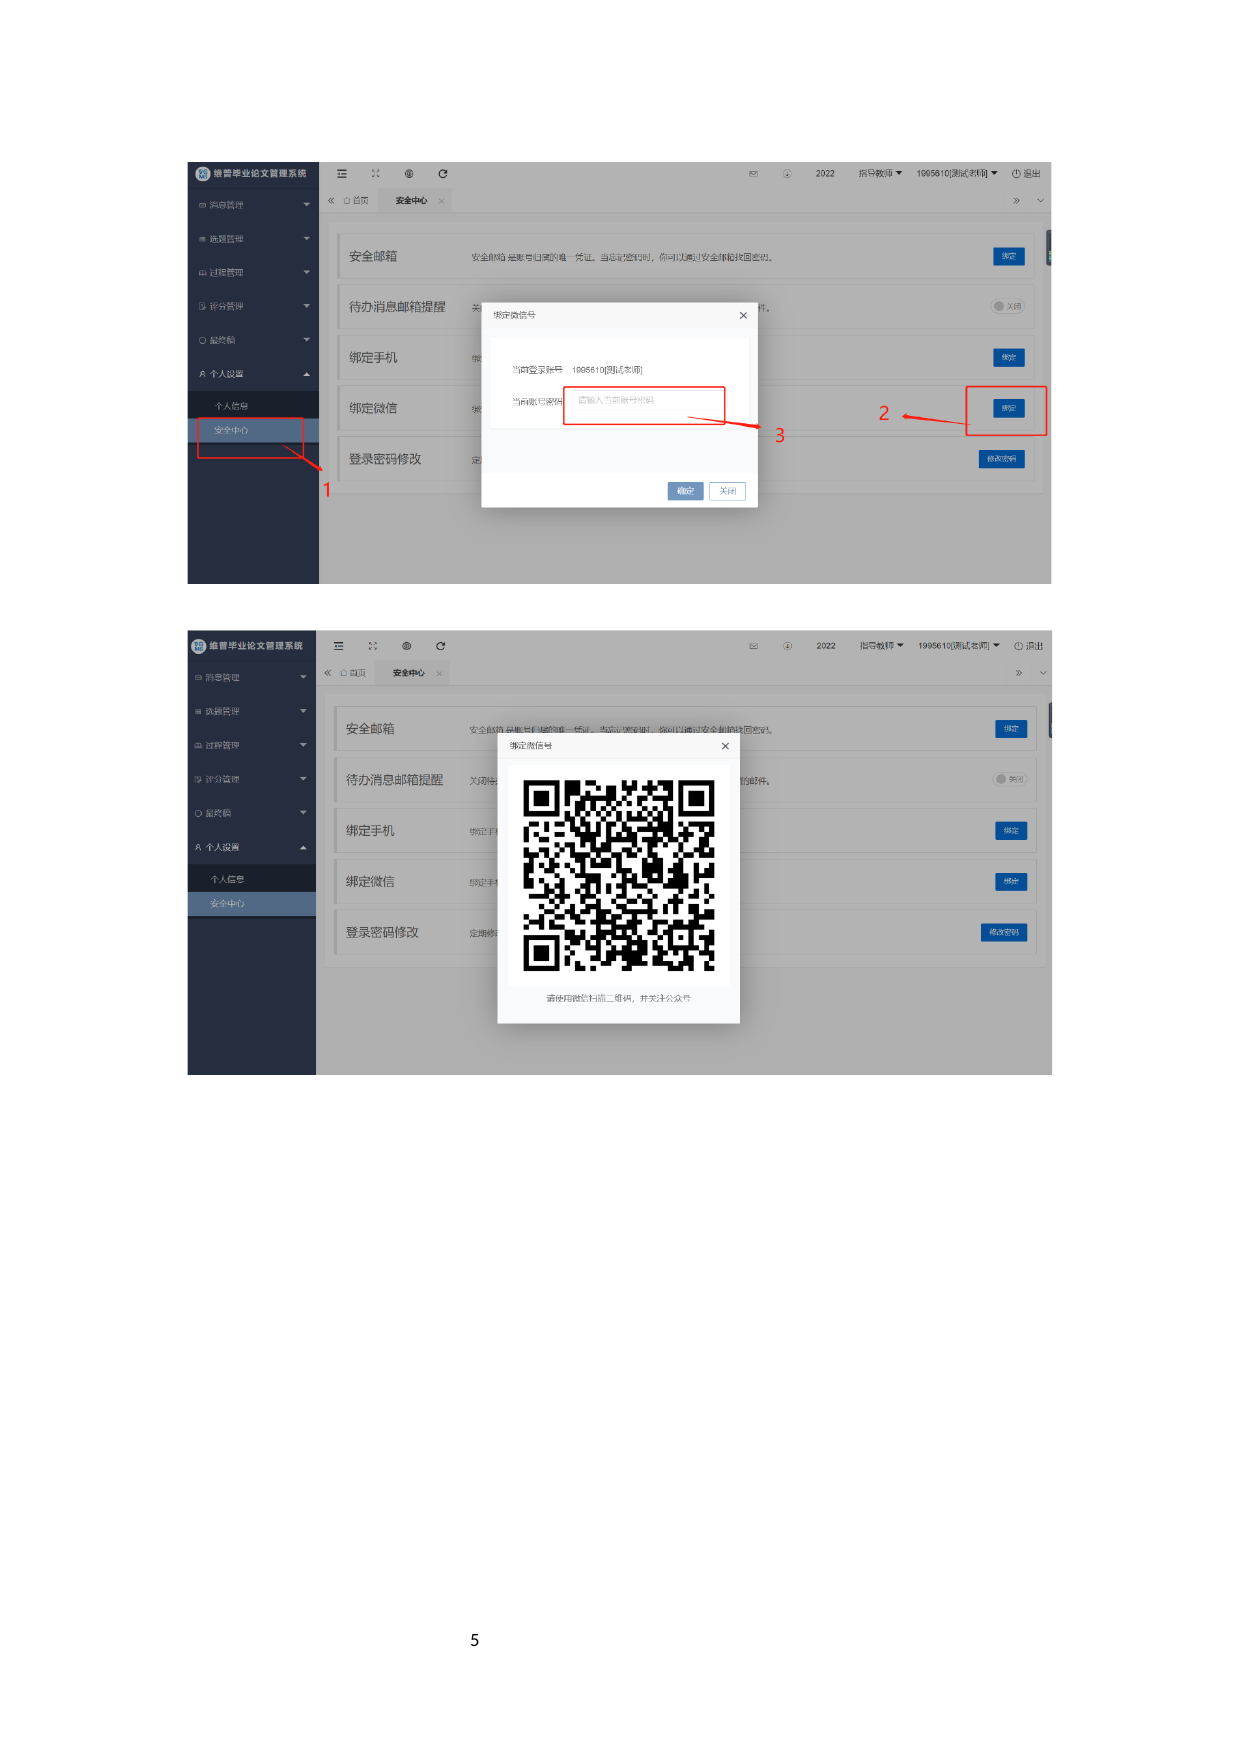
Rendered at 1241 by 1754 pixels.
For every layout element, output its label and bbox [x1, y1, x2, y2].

picture [187, 162, 1052, 584]
picture [187, 625, 1053, 1075]
